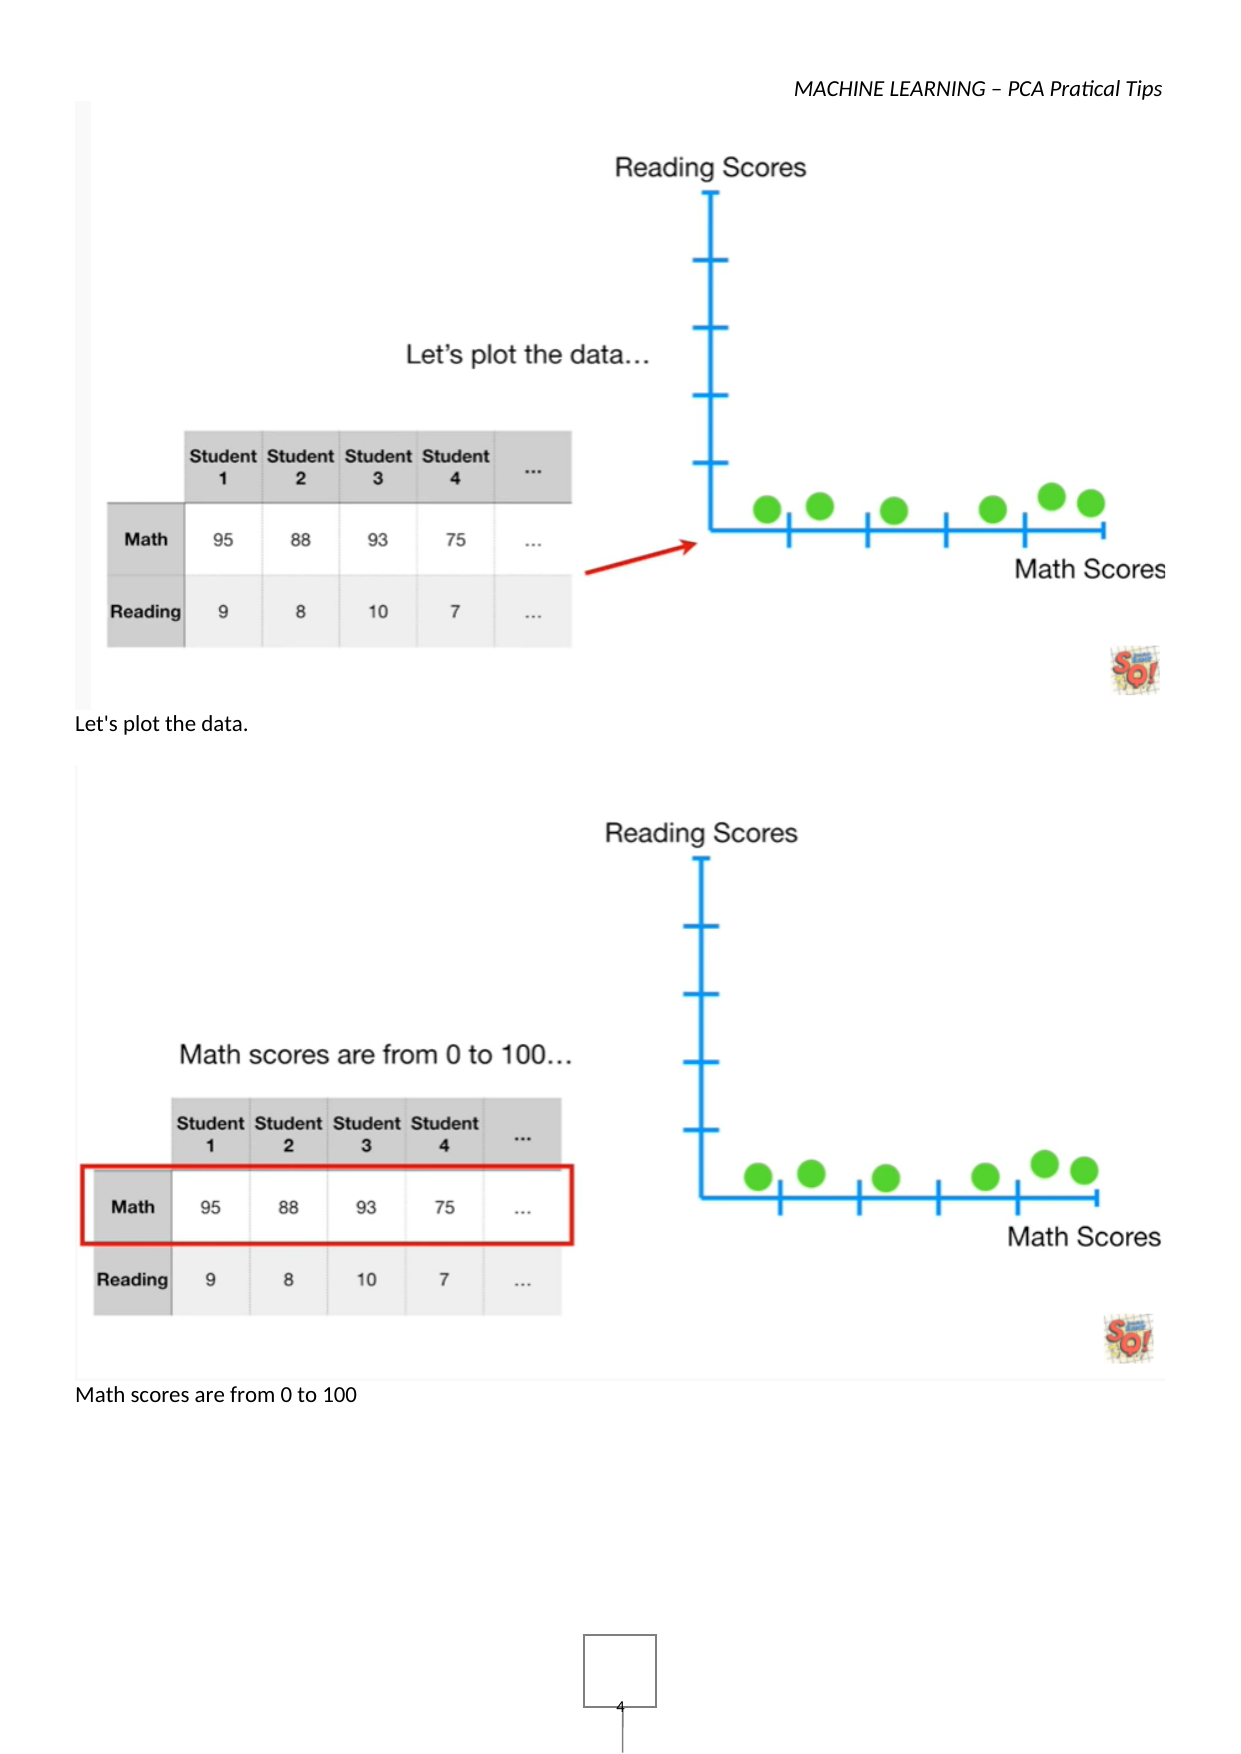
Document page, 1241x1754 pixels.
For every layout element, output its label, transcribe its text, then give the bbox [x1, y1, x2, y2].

picture [75, 765, 1166, 1381]
text Let's plot the data. [75, 710, 1165, 737]
picture [75, 101, 1166, 710]
text Math scores are from 0 to 100 [75, 1381, 1165, 1408]
